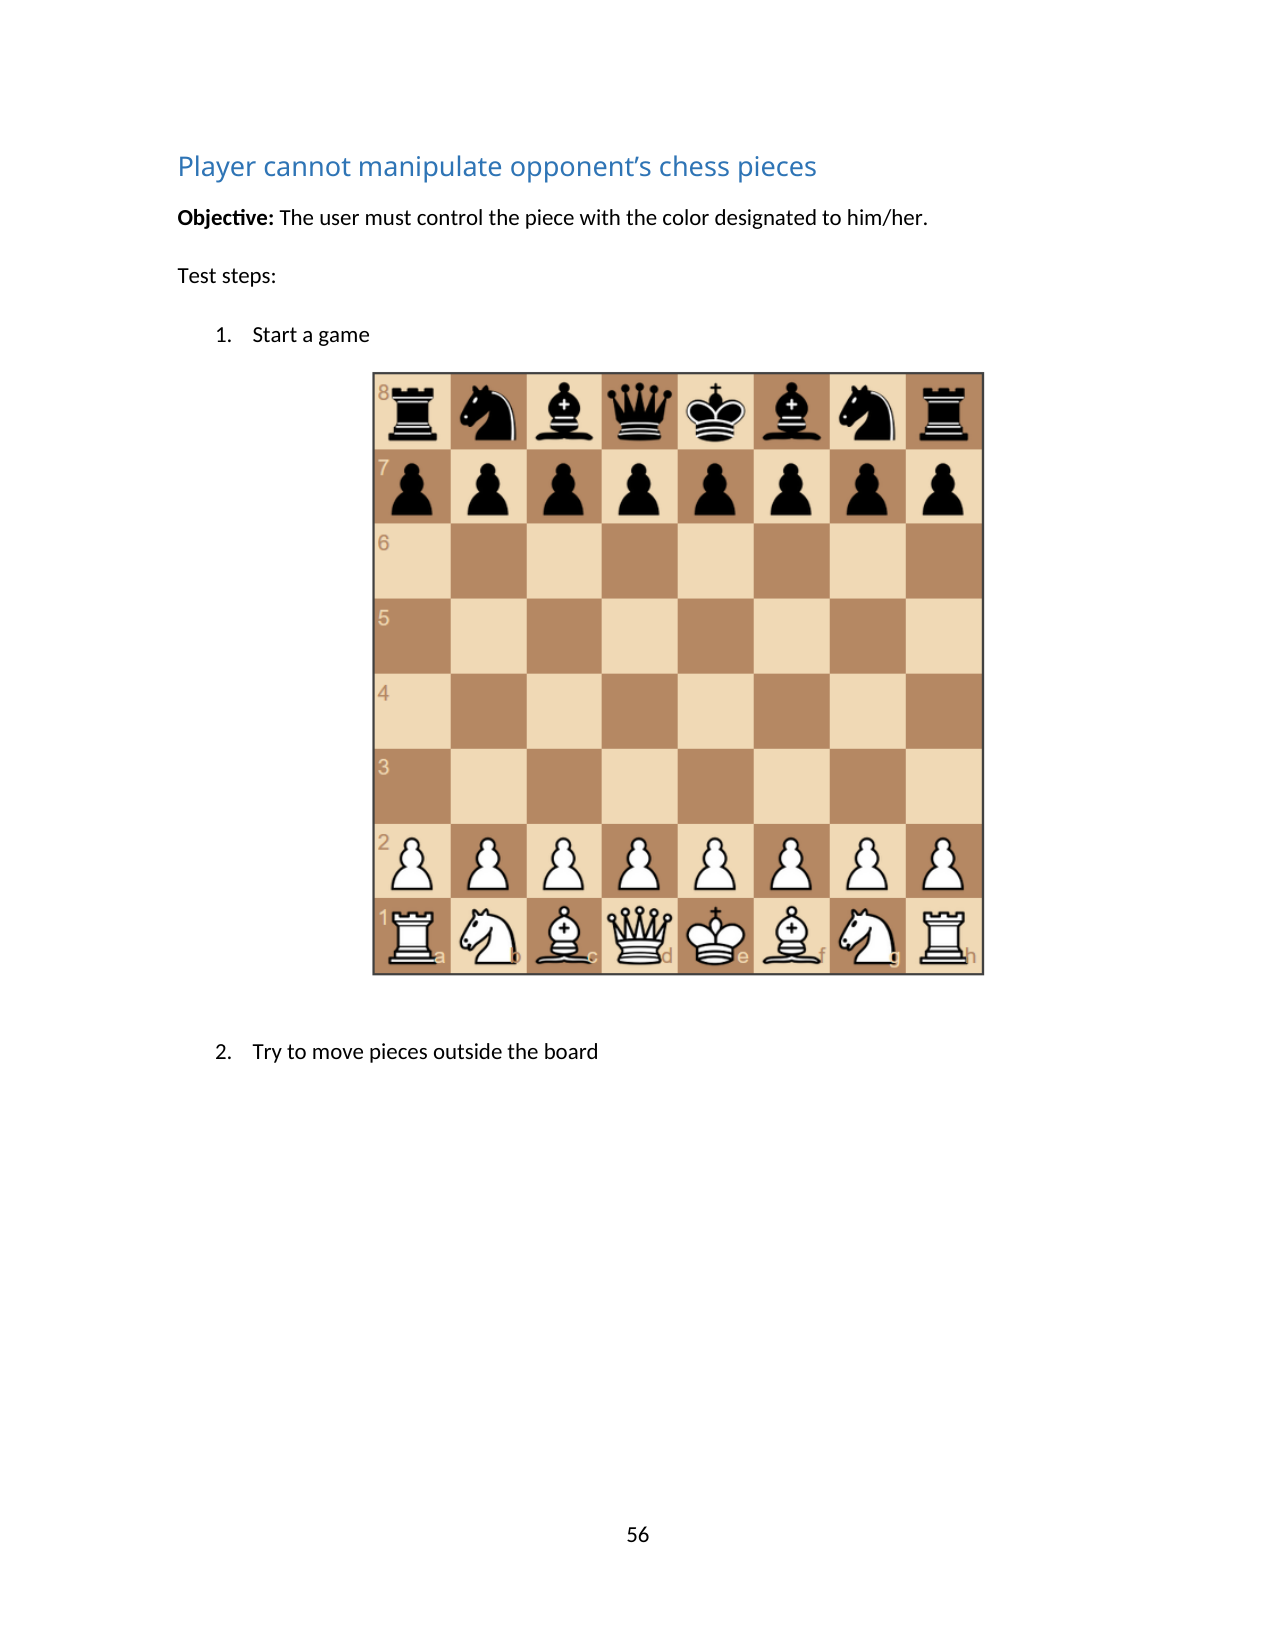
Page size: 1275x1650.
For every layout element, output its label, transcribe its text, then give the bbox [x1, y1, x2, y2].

picture [360, 362, 990, 981]
list Try to move pieces outside the board [215, 1037, 1098, 1065]
subtitle Player cannot manipulate opponent’s chess pieces [177, 148, 1098, 184]
text Test steps: [177, 262, 1098, 289]
list Start a game [215, 320, 1098, 348]
text Objective: The user must control the piece with the color designated to him/her. [177, 203, 1098, 231]
